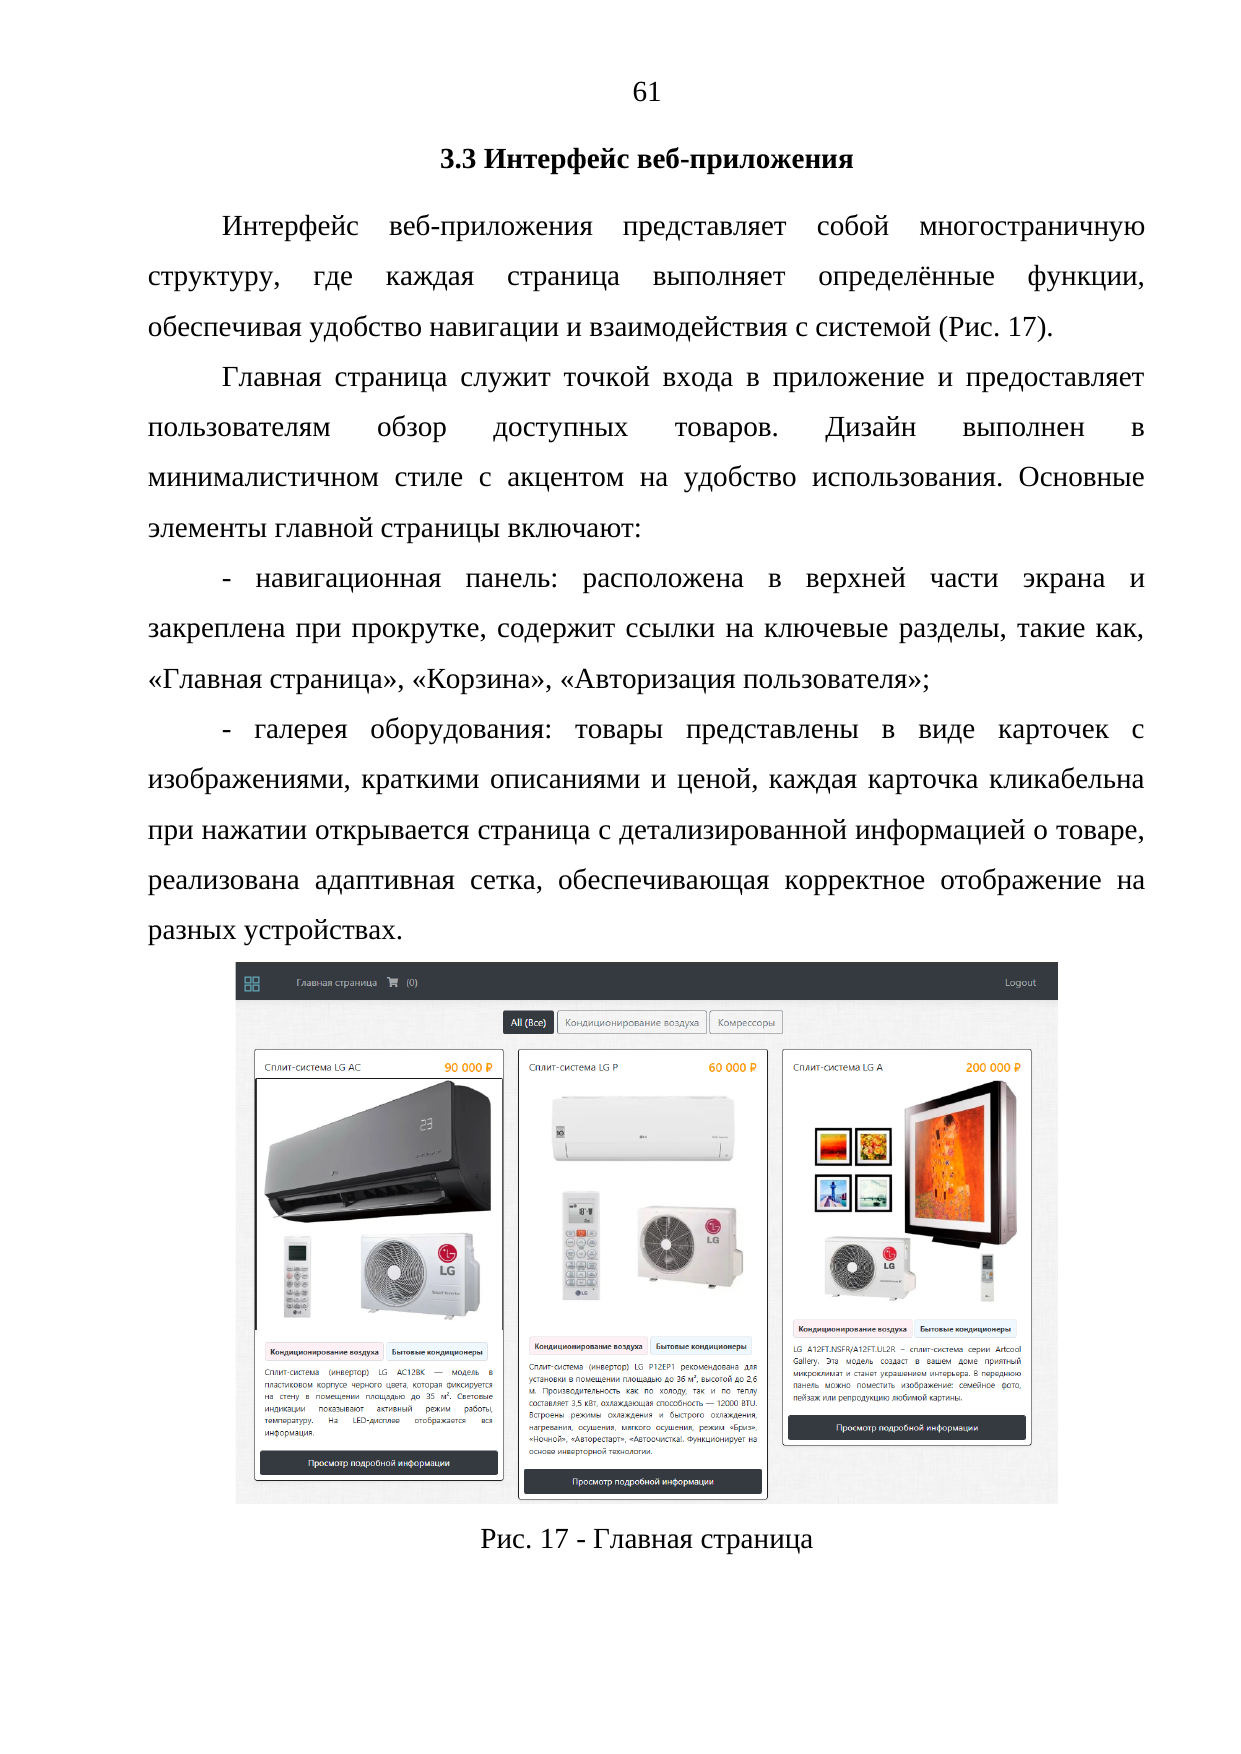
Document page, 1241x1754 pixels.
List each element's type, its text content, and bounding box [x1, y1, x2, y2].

list - галерея оборудования: товары представлены в виде карточек с изображениями, краткими описаниями и ценой, каждая карточка кликабельна при нажатии открывается страница с детализированной информацией о товаре, реализована адаптивная сетка, обеспечивающая корректное отображение на разных устройствах. [148, 711, 1146, 946]
list Интерфейс веб-приложения представляет собой многостраничную структуру, где каждая страница выполняет определённые функции, обеспечивая удобство навигации и взаимодействия с системой (Рис. 17). [148, 208, 1146, 342]
list Главная страница служит точкой входа в приложение и предоставляет пользователям обзор доступных товаров. Дизайн выполнен в минималистичном стиле с акцентом на удобство использования. Основные элементы главной страницы включают: [148, 359, 1146, 543]
subtitle 3.3 Интерфейс веб-приложения [148, 141, 1146, 174]
list - навигационная панель: расположена в верхней части экрана и закреплена при прокрутке, содержит ссылки на ключевые разделы, такие как, «Главная страница», «Корзина», «Авторизация пользователя»; [148, 560, 1146, 694]
text Рис. 17 - Главная страница [148, 1521, 1146, 1554]
picture [235, 962, 1058, 1504]
